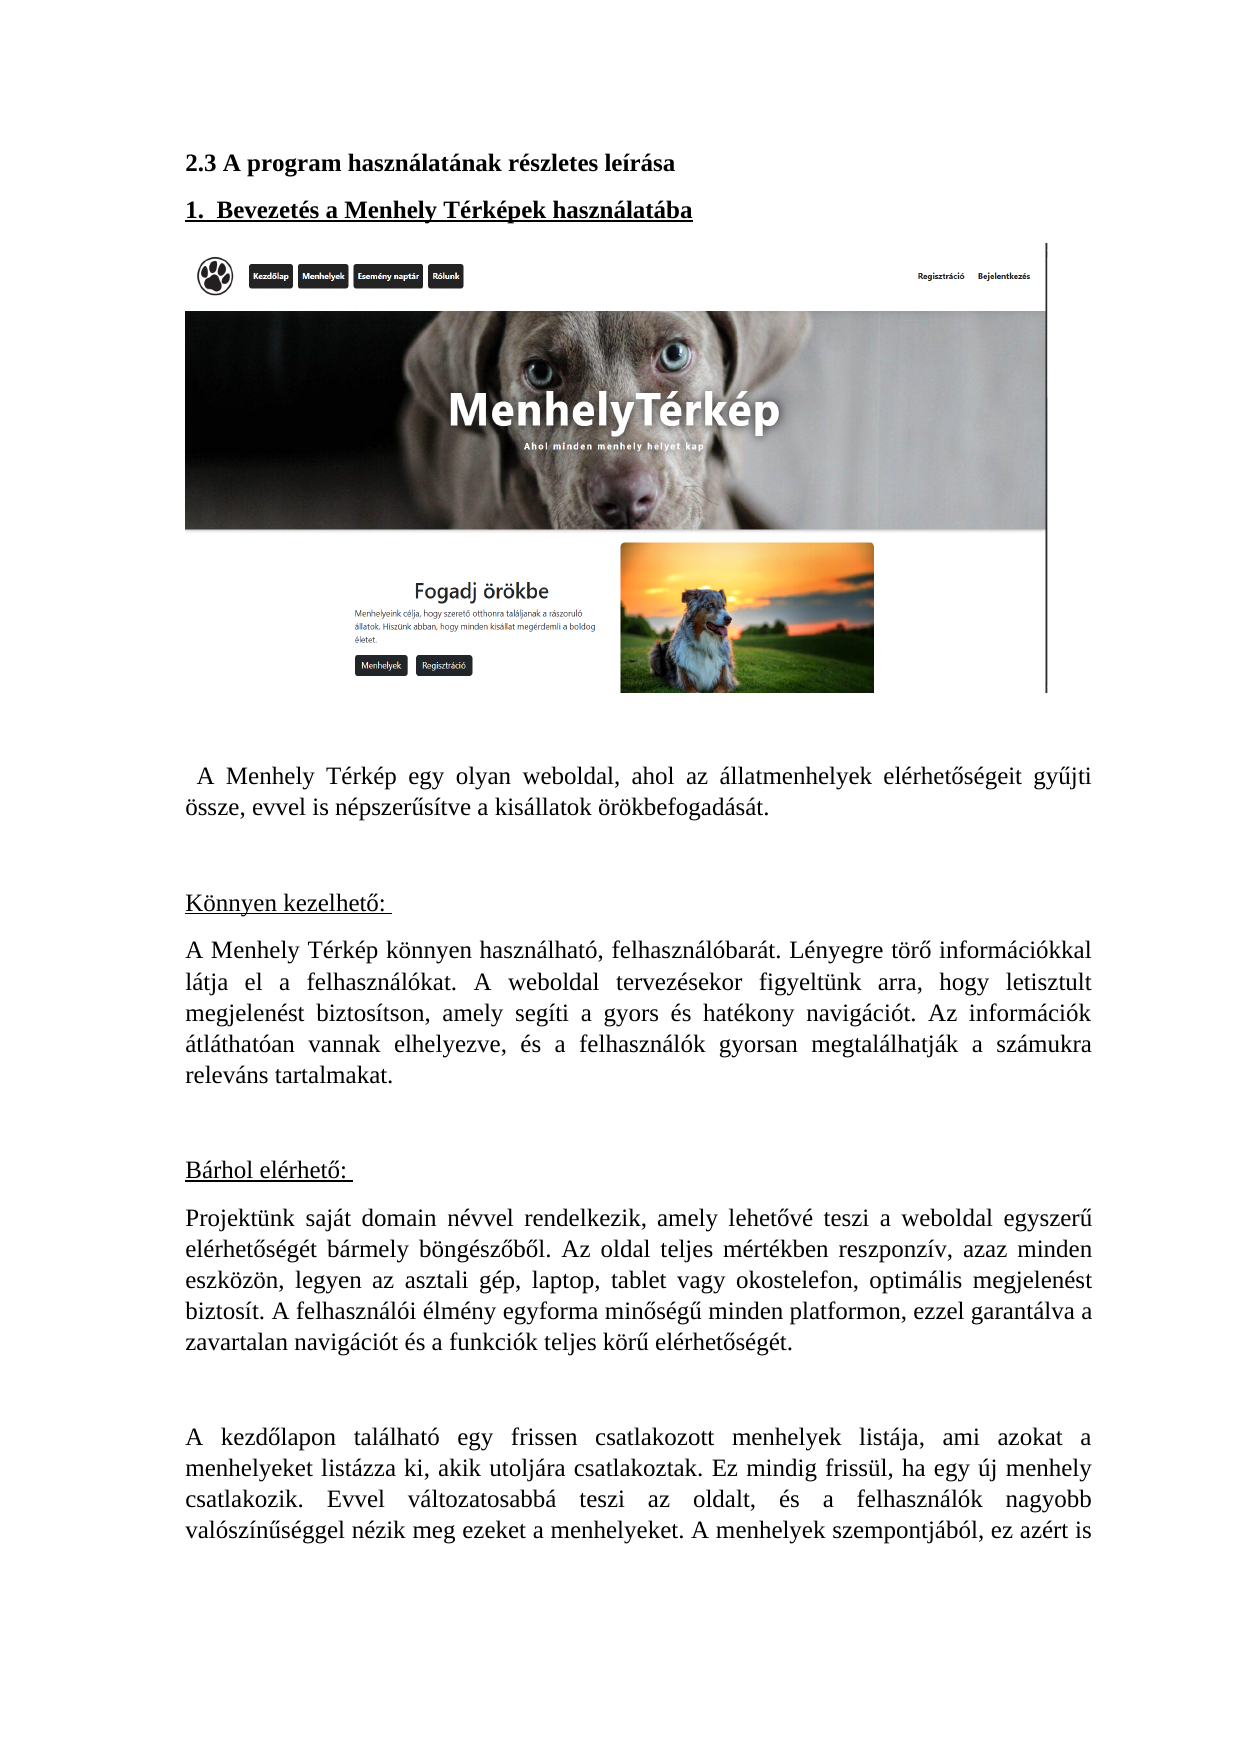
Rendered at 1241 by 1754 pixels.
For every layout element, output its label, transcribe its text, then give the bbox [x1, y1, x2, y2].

text Könnyen kezelhető: [185, 888, 1093, 917]
text A Menhely Térkép egy olyan weboldal, ahol az állatmenhelyek elérhetőségeit gyűjti össze, evvel is népszerűsítve a kisállatok örökbefogadását. [185, 761, 1093, 821]
text 2.3 A program használatának részletes leírása [185, 148, 1093, 176]
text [185, 1422, 1093, 1544]
text A Menhely Térkép könnyen használható, felhasználóbarát. Lényegre törő információkkal látja el a felhasználókat. A weboldal tervezésekor figyeltünk arra, hogy letisztult megjelenést biztosítson, amely segíti a gyors és hatékony navigációt. Az információk átláthatóan vannak elhelyezve, és a felhasználók gyorsan megtalálhatják a számukra releváns tartalmakat. [185, 936, 1093, 1088]
text 1. Bevezetés a Menhely Térképek használatába [185, 195, 1093, 224]
picture [185, 243, 1048, 693]
text Bárhol elérhető: [185, 1155, 1093, 1184]
text Projektünk saját domain névvel rendelkezik, amely lehetővé teszi a weboldal egyszerű elérhetőségét bármely böngészőből. Az oldal teljes mértékben reszponzív, azaz minden eszközön, legyen az asztali gép, laptop, tablet vagy okostelefon, optimális megjelenést biztosít. A felhasználói élmény egyforma minőségű minden platformon, ezzel garantálva a zavartalan navigációt és a funkciók teljes körű elérhetőségét. [185, 1203, 1093, 1356]
